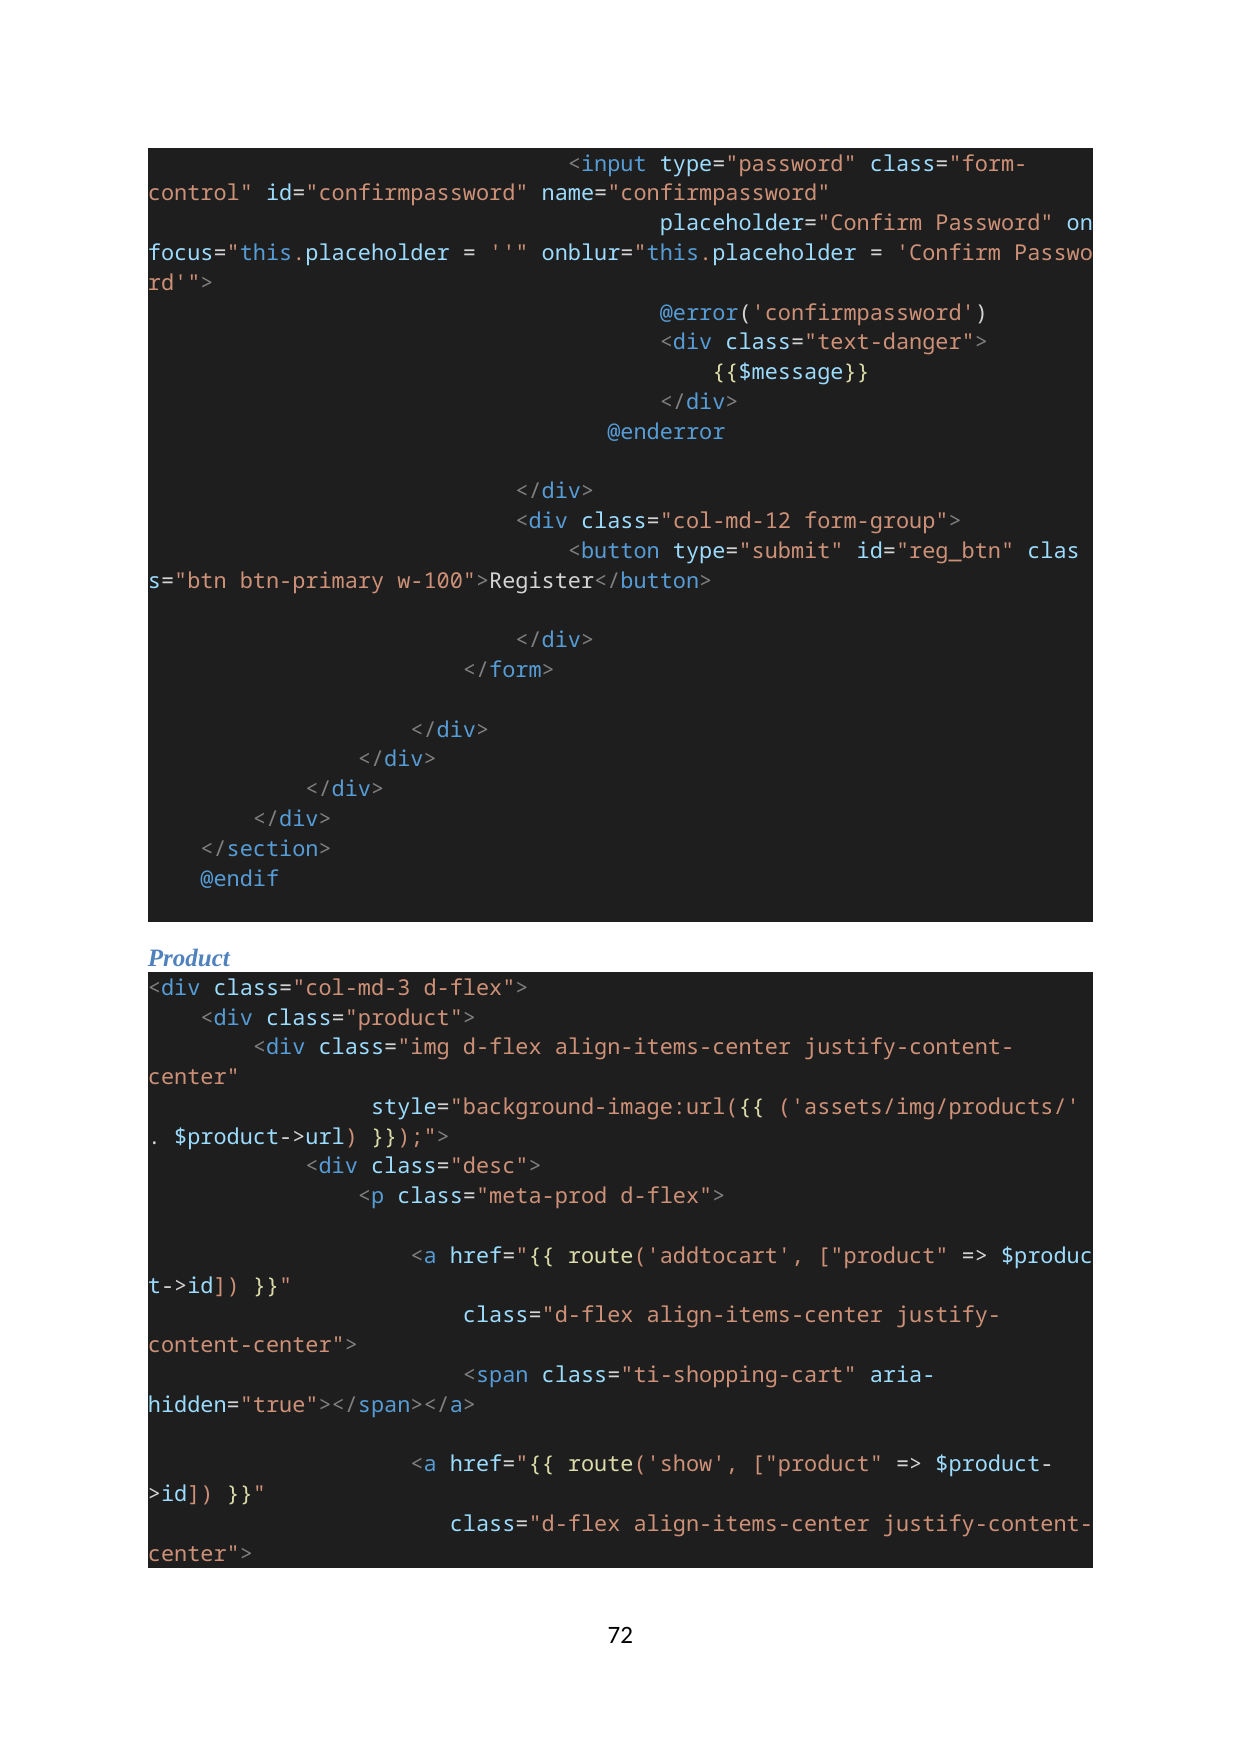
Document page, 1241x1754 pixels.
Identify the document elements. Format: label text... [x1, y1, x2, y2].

text </div> [148, 624, 1093, 654]
text </div> [148, 803, 1093, 833]
text class="d-flex align-items-center justify-content-center"> [148, 1299, 1093, 1359]
text </form> [148, 654, 1093, 684]
text </div> [148, 475, 1093, 505]
text </div> [148, 386, 1093, 416]
text </div> [148, 714, 1093, 743]
text <div class="desc"> [148, 1151, 1093, 1180]
text </div> [148, 773, 1093, 803]
text <p class="meta-prod d-flex"> [148, 1180, 1093, 1210]
text <div class="col-md-3 d-flex"> [148, 972, 1093, 1002]
text <span class="ti-shopping-cart" aria-hidden="true"></span></a> [148, 1359, 1093, 1419]
text <div class="col-md-12 form-group"> [148, 505, 1093, 535]
text <a href="{{ route('show', ["product" => $product->id]) }}" [148, 1448, 1093, 1508]
text @error('confirmpassword') [148, 297, 1093, 326]
text @enderror [148, 416, 1093, 446]
text {{$message}} [148, 356, 1093, 386]
text <div class="img d-flex align-items-center justify-content-center" [148, 1031, 1093, 1091]
text </div> [148, 743, 1093, 773]
text </section> [148, 833, 1093, 863]
text <button type="submit" id="reg_btn" class="btn btn-primary w-100">Register</button> [148, 535, 1093, 594]
text style="background-image:url({{ ('assets/img/products/' . $product->url) }});"> [148, 1091, 1093, 1151]
text <a href="{{ route('addtocart', ["product" => $product->id]) }}" [148, 1240, 1093, 1299]
text @endif [148, 863, 1093, 892]
subtitle Product [148, 943, 1093, 972]
text <div class="text-danger"> [148, 326, 1093, 356]
text class="d-flex align-items-center justify-content-center"> [148, 1508, 1093, 1568]
text <div class="product"> [148, 1002, 1093, 1031]
text <input type="password" class="form-control" id="confirmpassword" name="confirmpassword" [148, 148, 1093, 207]
text placeholder="Confirm Password" onfocus="this.placeholder = ''" onblur="this.placeholder = 'Confirm Password'"> [148, 207, 1093, 297]
